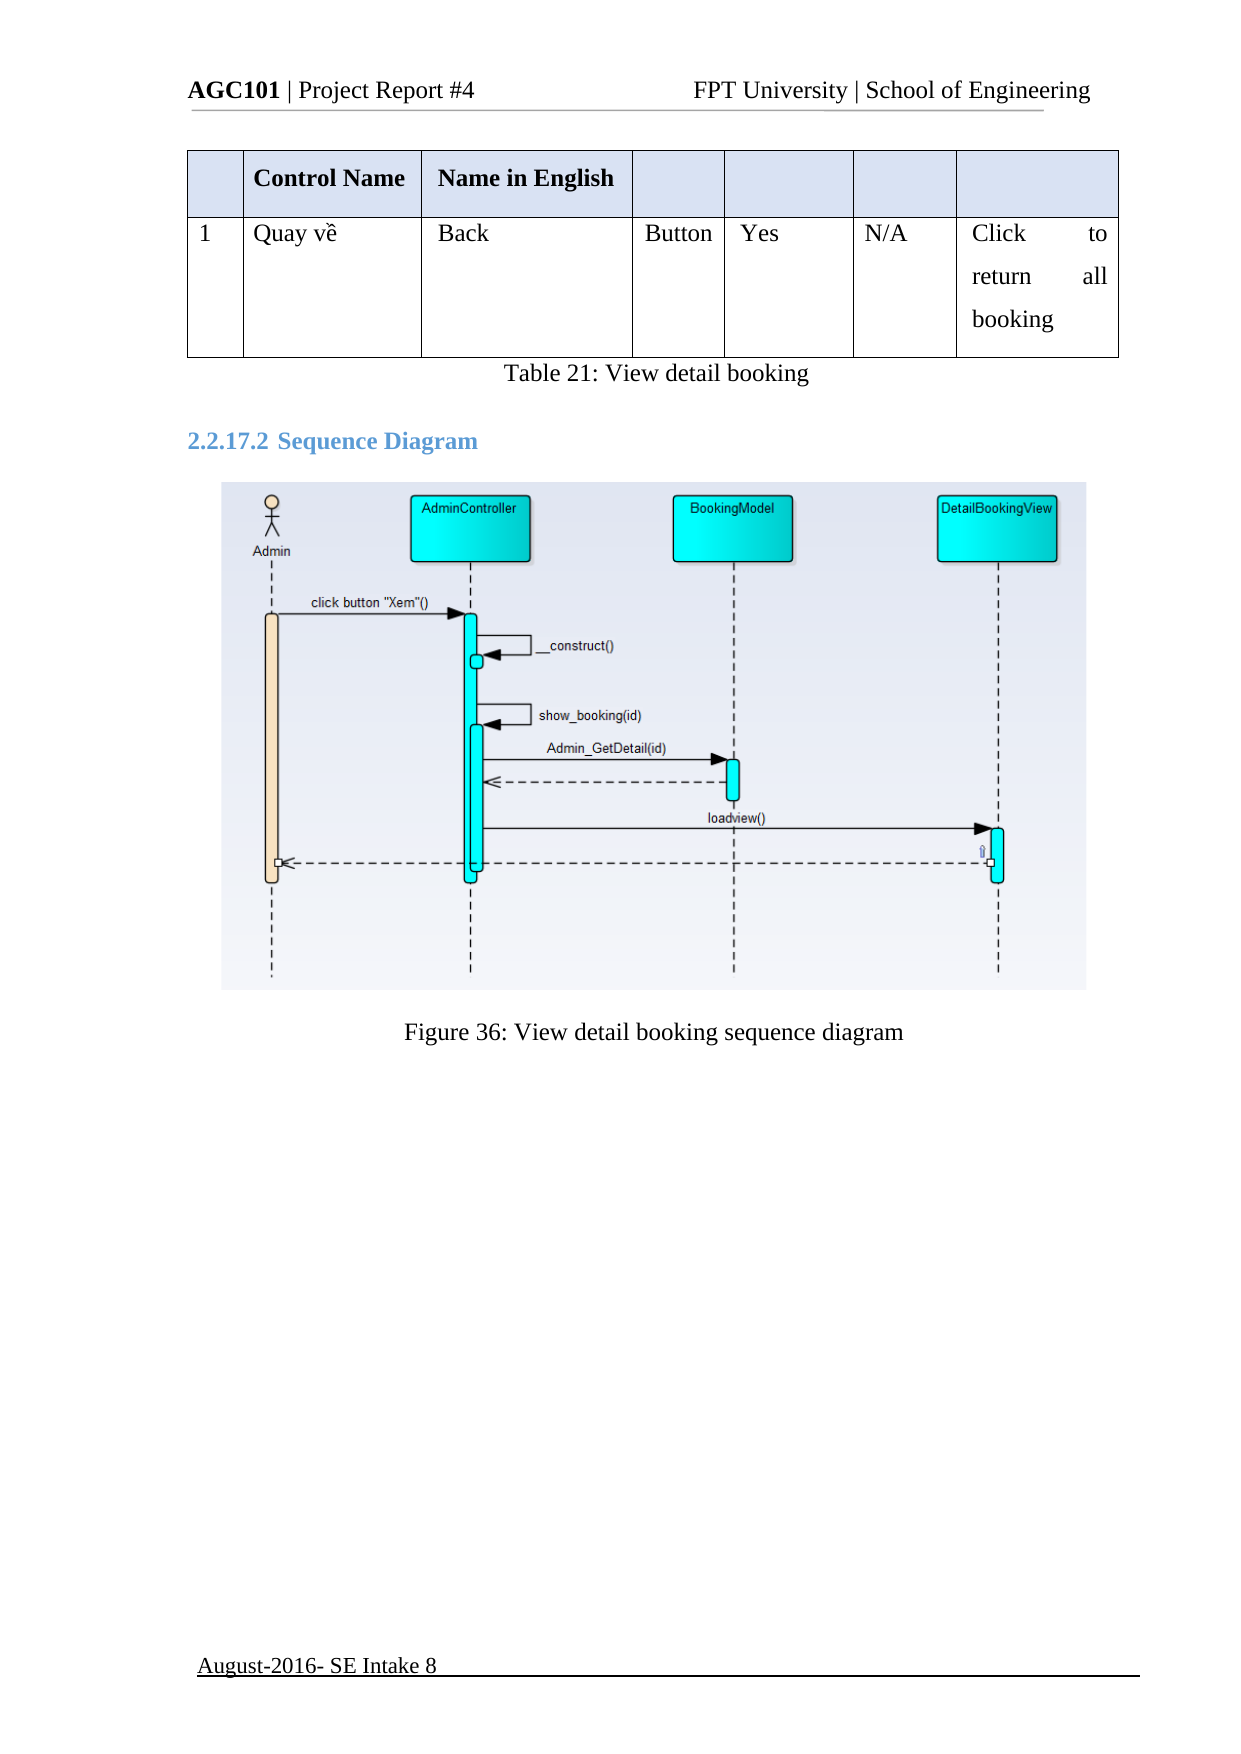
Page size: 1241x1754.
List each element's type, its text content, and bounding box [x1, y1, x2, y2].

table_header Description [957, 151, 1118, 217]
subtitle Sequence Diagram [187, 426, 1120, 455]
table_header Type [633, 151, 724, 217]
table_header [422, 151, 632, 217]
table_header Length [854, 151, 956, 217]
table_cell Yes [725, 218, 853, 357]
text Table 21: View detail booking [192, 358, 1120, 387]
table_cell Back [422, 218, 632, 357]
table_header No [188, 151, 243, 217]
table_header Required [725, 151, 853, 217]
table_cell Click to return all booking [957, 218, 1118, 357]
picture [221, 482, 1087, 990]
table_cell Button [633, 218, 724, 357]
table_cell Quay về [244, 218, 421, 357]
table_cell 1 [188, 218, 243, 357]
text Figure 36: View detail booking sequence diagram [187, 1017, 1120, 1045]
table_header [244, 151, 421, 217]
table_cell N/A [854, 218, 956, 357]
